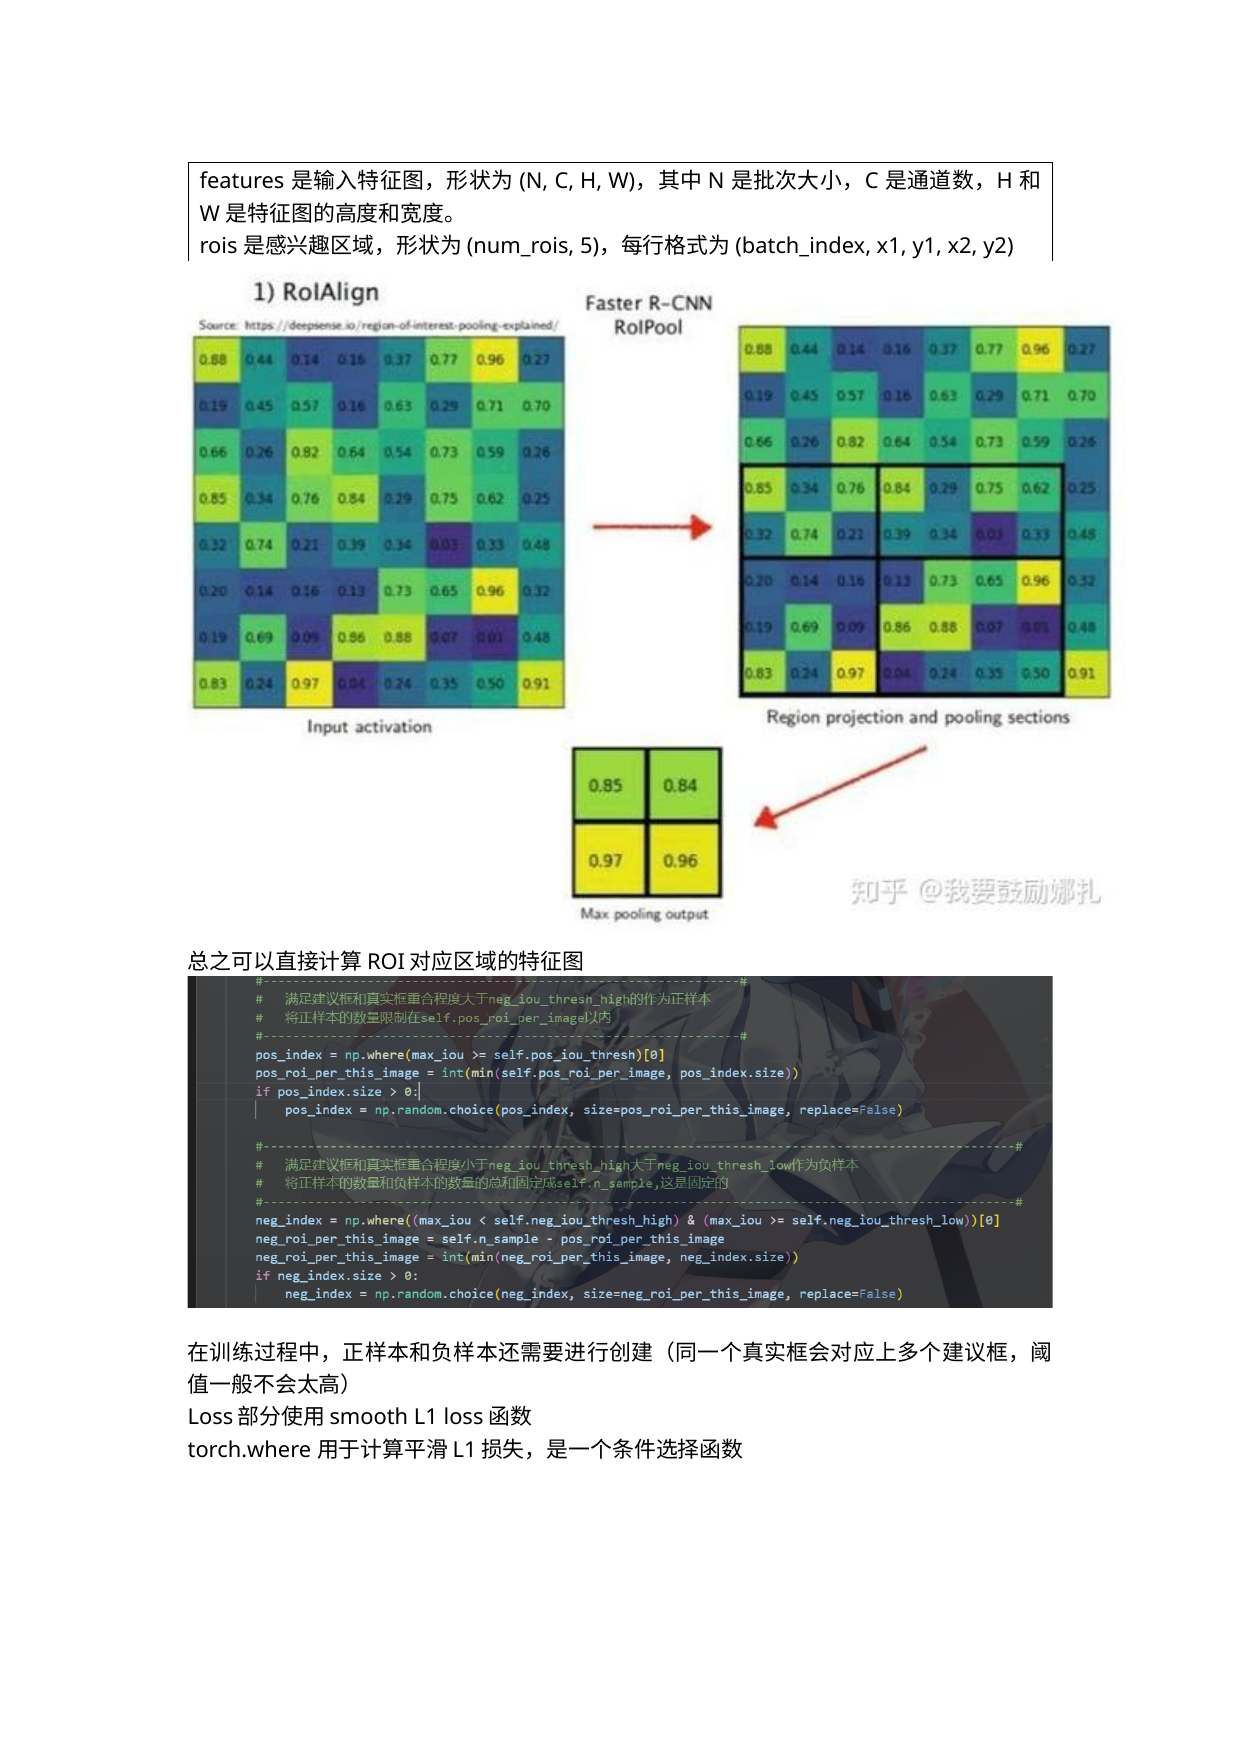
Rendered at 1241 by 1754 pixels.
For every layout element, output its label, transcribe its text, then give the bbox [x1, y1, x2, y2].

text Loss部分使用smooth L1 loss函数 [187, 1399, 1053, 1432]
picture [187, 261, 1125, 931]
text 总之可以直接计算ROI对应区域的特征图 [187, 944, 1053, 976]
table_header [189, 163, 1052, 261]
text 在训练过程中，正样本和负样本还需要进行创建（同一个真实框会对应上多个建议框，阈值一般不会太高） [187, 1334, 1053, 1399]
picture [187, 976, 1053, 1308]
text torch.where 用于计算平滑L1损失，是一个条件选择函数 [187, 1432, 1053, 1464]
